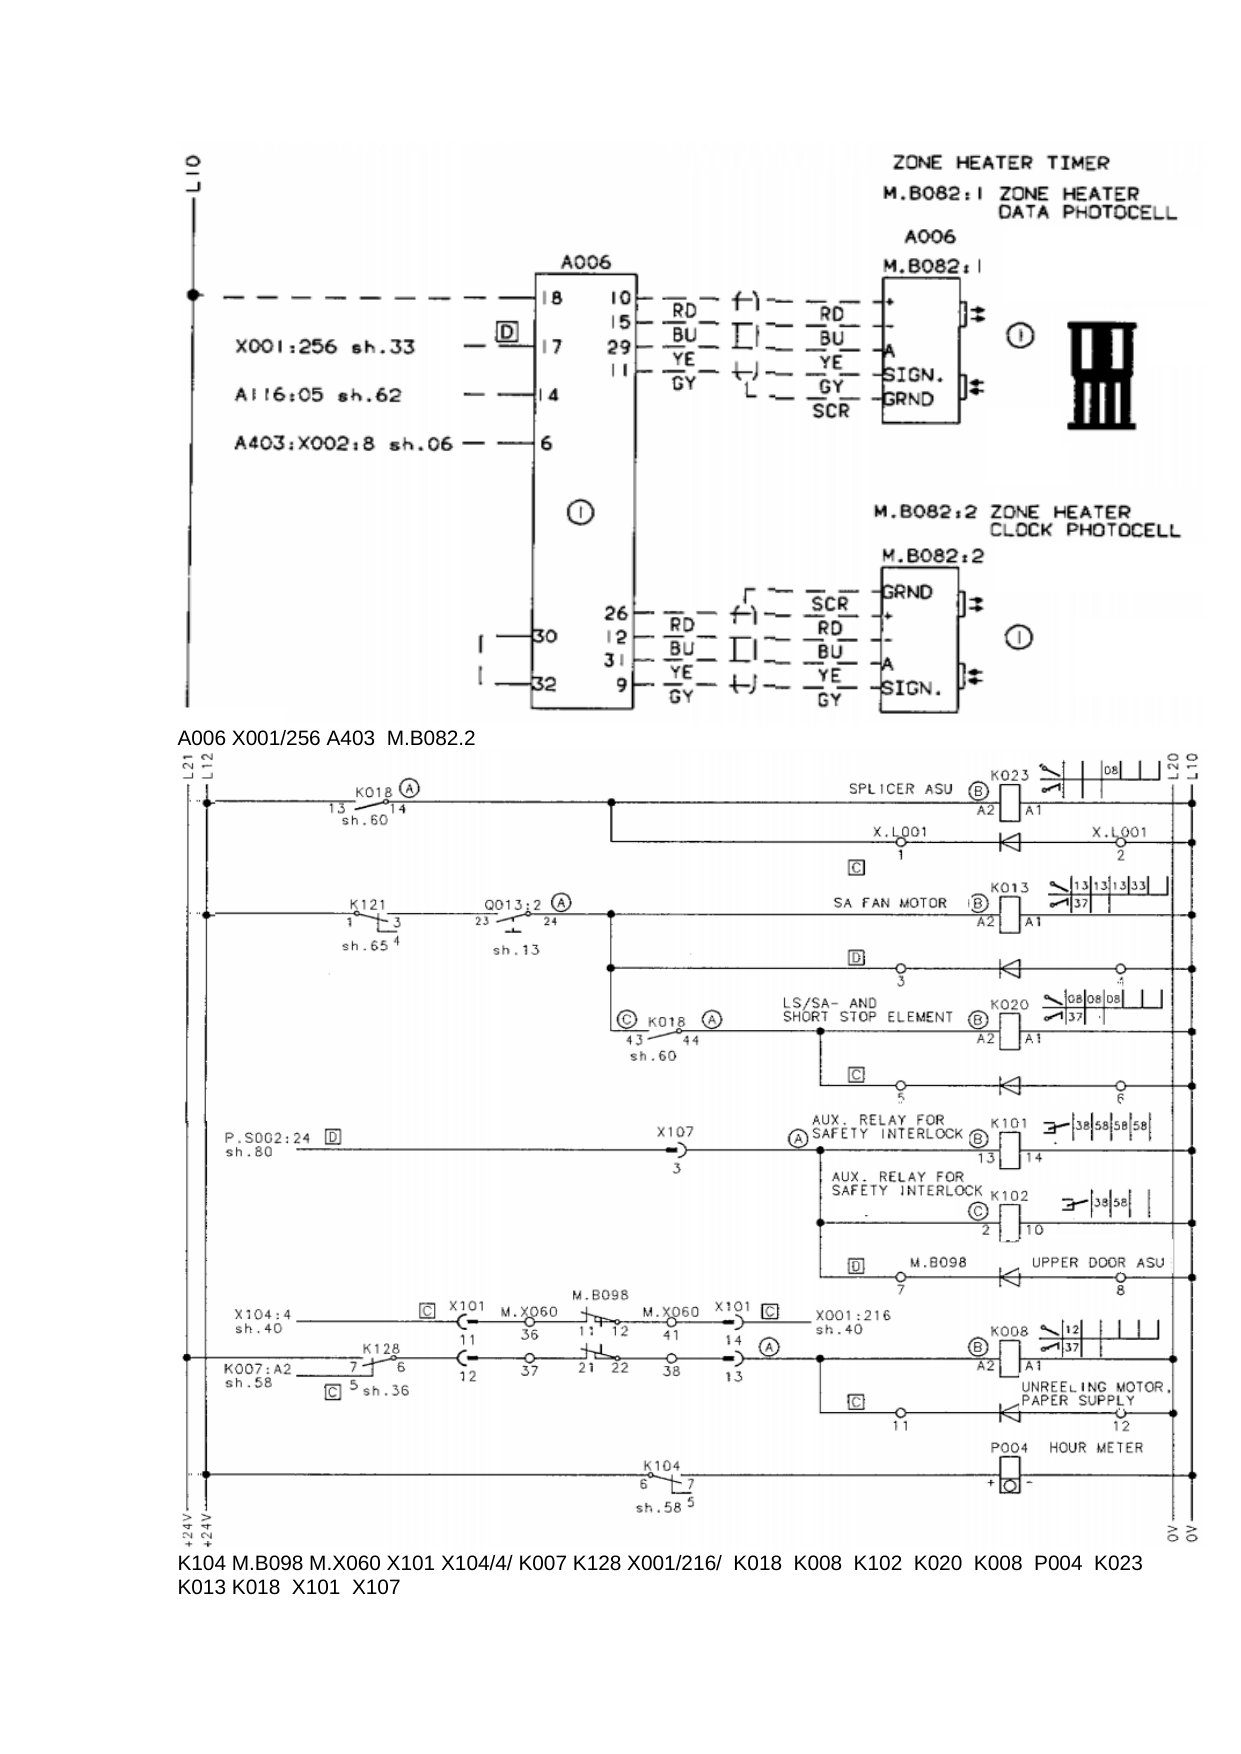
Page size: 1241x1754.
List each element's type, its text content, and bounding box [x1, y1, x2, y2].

text A006 X001/256 A403 M.B082.2 [177, 726, 1152, 749]
picture [177, 749, 1208, 1551]
picture [177, 142, 1208, 726]
text K104 M.B098 M.X060 X101 X104/4/ K007 K128 X001/216/ K018 K008 K102 K020 K008 P004 K023 K013 K018 X101 X107 [177, 1551, 1152, 1599]
